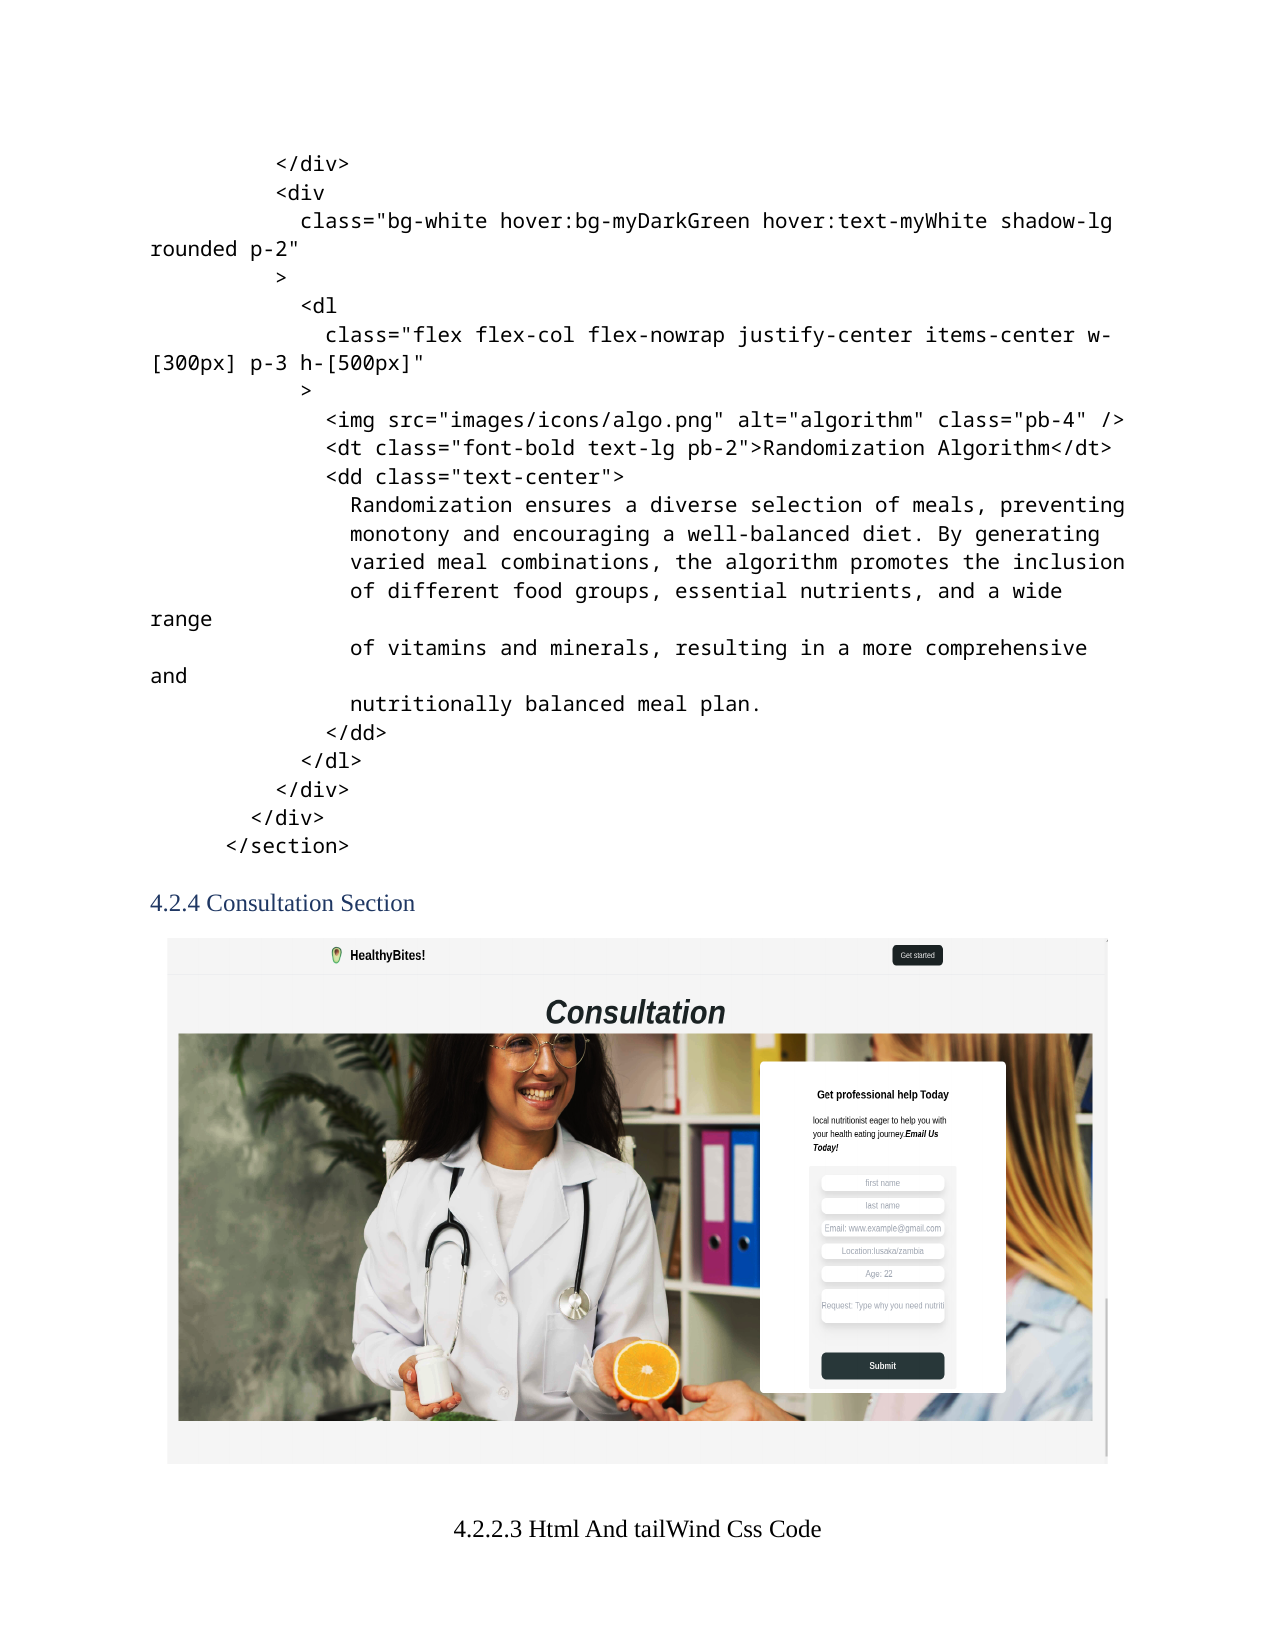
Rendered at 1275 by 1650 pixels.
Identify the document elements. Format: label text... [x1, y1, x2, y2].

text > [150, 263, 1125, 291]
text </dl> [150, 746, 1125, 775]
text </div> [150, 775, 1125, 803]
text class="flex flex-col flex-nowrap justify-center items-center w-[300px] p-3 h-[500px]" [150, 320, 1125, 377]
text of vitamins and minerals, resulting in a more comprehensive and [150, 633, 1125, 689]
picture [167, 938, 1108, 1464]
text monotony and encouraging a well-balanced diet. By generating [150, 519, 1125, 547]
text nutritionally balanced meal plan. [150, 689, 1125, 718]
text <img src="images/icons/algo.png" alt="algorithm" class="pb-4" /> [150, 405, 1125, 433]
text of different food groups, essential nutrients, and a wide range [150, 576, 1125, 633]
text <dt class="font-bold text-lg pb-2">Randomization Algorithm</dt> [150, 433, 1125, 462]
text </dd> [150, 718, 1125, 746]
text <div [150, 178, 1125, 206]
subtitle 4.2.2.3 Html And tailWind Css Code [150, 1514, 1125, 1543]
text > [150, 377, 1125, 405]
subtitle 4.2.4 Consultation Section [150, 888, 1125, 917]
text varied meal combinations, the algorithm promotes the inclusion [150, 547, 1125, 576]
text </section> [150, 832, 1125, 860]
text <dd class="text-center"> [150, 462, 1125, 490]
text <dl [150, 291, 1125, 320]
text class="bg-white hover:bg-myDarkGreen hover:text-myWhite shadow-lg rounded p-2" [150, 206, 1125, 263]
text </div> [150, 803, 1125, 832]
text Randomization ensures a diverse selection of meals, preventing [150, 490, 1125, 519]
text </div> [150, 149, 1125, 178]
